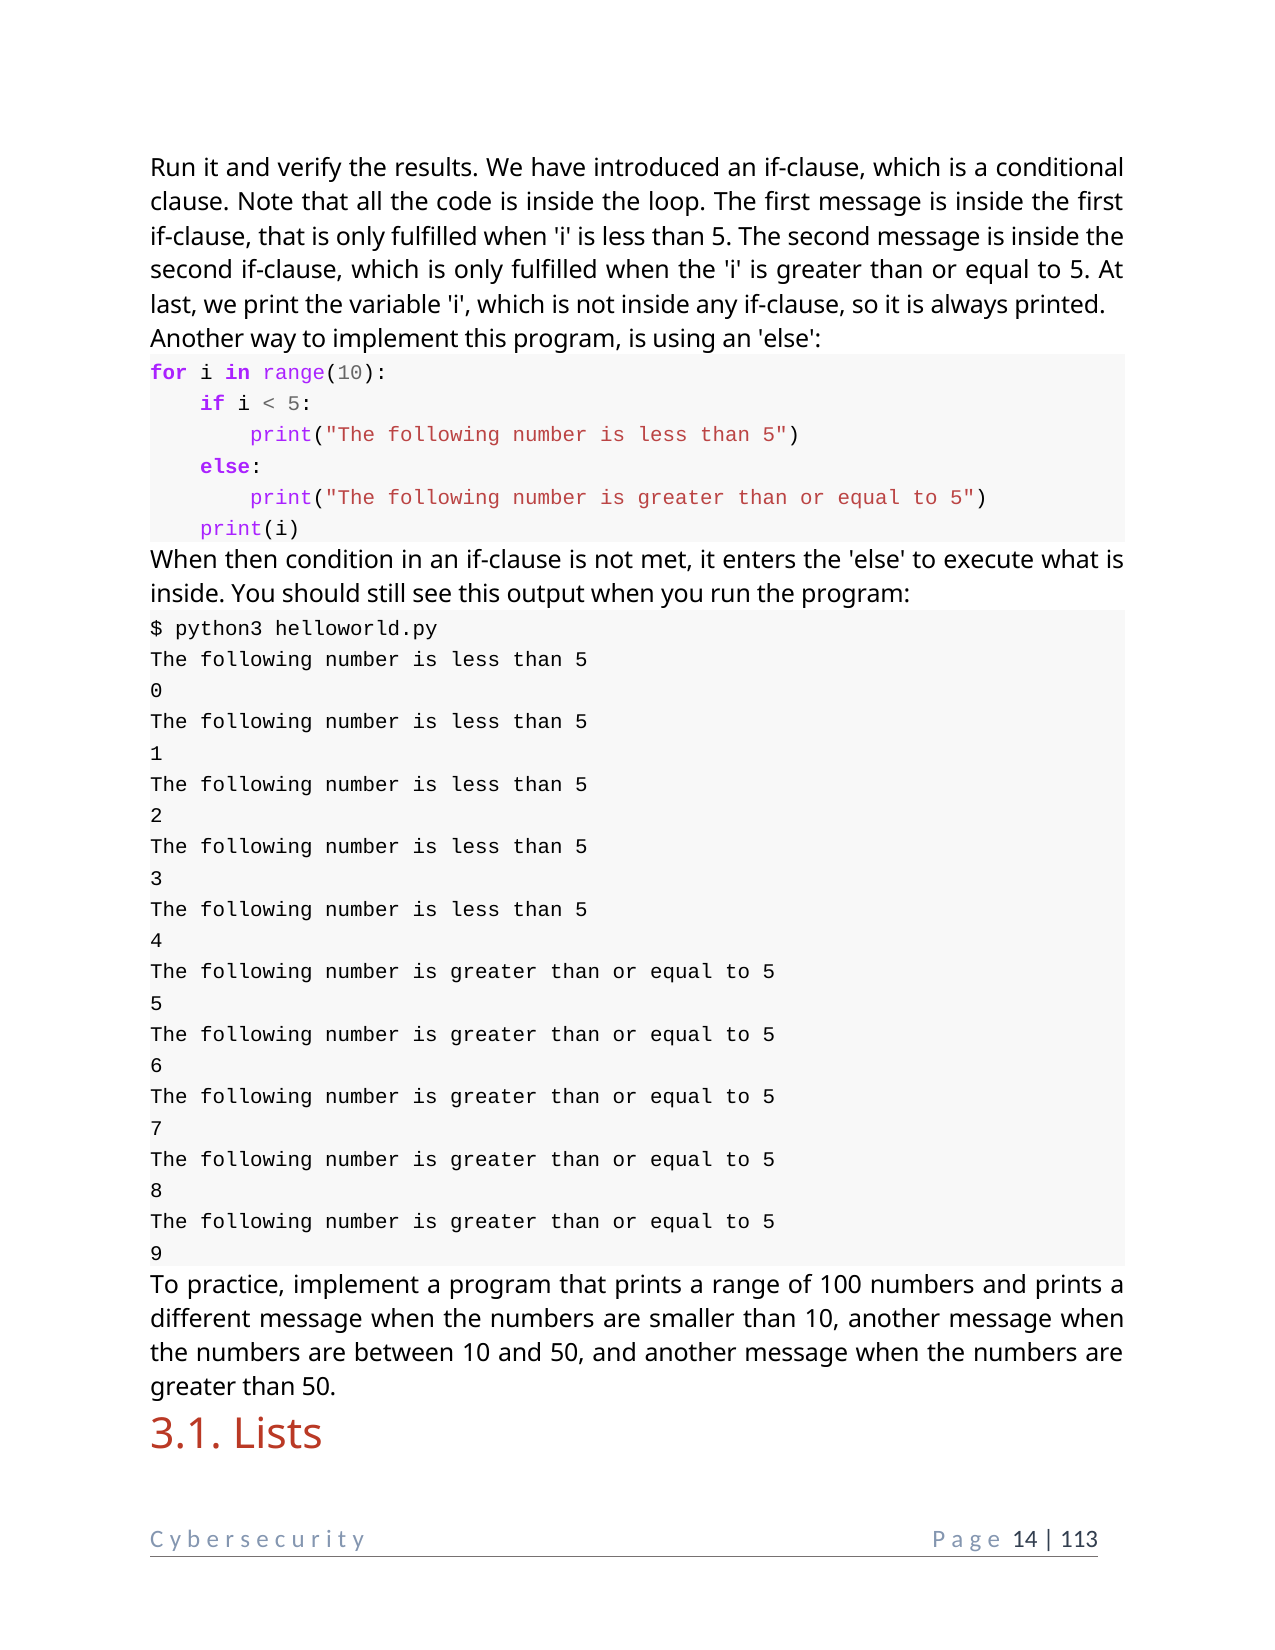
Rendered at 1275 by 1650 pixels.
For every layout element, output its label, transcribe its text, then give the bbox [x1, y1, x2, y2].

text The following number is greater than or equal to 5 [150, 1204, 1125, 1235]
text 9 [150, 1235, 1125, 1266]
text 5 [150, 985, 1125, 1016]
text $ python3 helloworld.py [150, 610, 1125, 641]
text 6 [150, 1047, 1125, 1079]
text The following number is less than 5 [150, 891, 1125, 922]
text print("The following number is less than 5") [150, 417, 1125, 448]
text 7 [150, 1110, 1125, 1141]
text 8 [150, 1172, 1125, 1204]
text The following number is less than 5 [150, 641, 1125, 672]
text The following number is less than 5 [150, 704, 1125, 735]
text 2 [150, 797, 1125, 829]
text else: [150, 448, 1125, 479]
text 1 [150, 735, 1125, 766]
text print("The following number is greater than or equal to 5") [150, 479, 1125, 511]
text The following number is greater than or equal to 5 [150, 1016, 1125, 1047]
text Another way to implement this program, is using an 'else': [150, 320, 1125, 354]
text To practice, implement a program that prints a range of 100 numbers and prints a different message when the numbers are smaller than 10, another message when the numbers are between 10 and 50, and another message when the numbers are greater than 50. [150, 1266, 1125, 1402]
text The following number is greater than or equal to 5 [150, 1079, 1125, 1110]
text The following number is greater than or equal to 5 [150, 1141, 1125, 1172]
text if i < 5: [150, 386, 1125, 417]
text 0 [150, 672, 1125, 704]
text print(i) [150, 511, 1125, 542]
text 3.1. Lists [150, 1402, 1125, 1461]
text Run it and verify the results. We have introduced an if-clause, which is a conditional clause. Note that all the code is inside the loop. The first message is inside the first if-clause, that is only fulfilled when 'i' is less than 5. The second message is inside the second if-clause, which is only fulfilled when the 'i' is greater than or equal to 5. At last, we print the variable 'i', which is not inside any if-clause, so it is always printed. [150, 150, 1125, 320]
text The following number is greater than or equal to 5 [150, 954, 1125, 985]
text The following number is less than 5 [150, 829, 1125, 860]
text The following number is less than 5 [150, 766, 1125, 797]
text 3 [150, 860, 1125, 891]
text 4 [150, 922, 1125, 954]
text for i in range(10): [150, 354, 1125, 386]
text When then condition in an if-clause is not met, it enters the 'else' to execute what is inside. You should still see this output when you run the program: [150, 542, 1125, 610]
